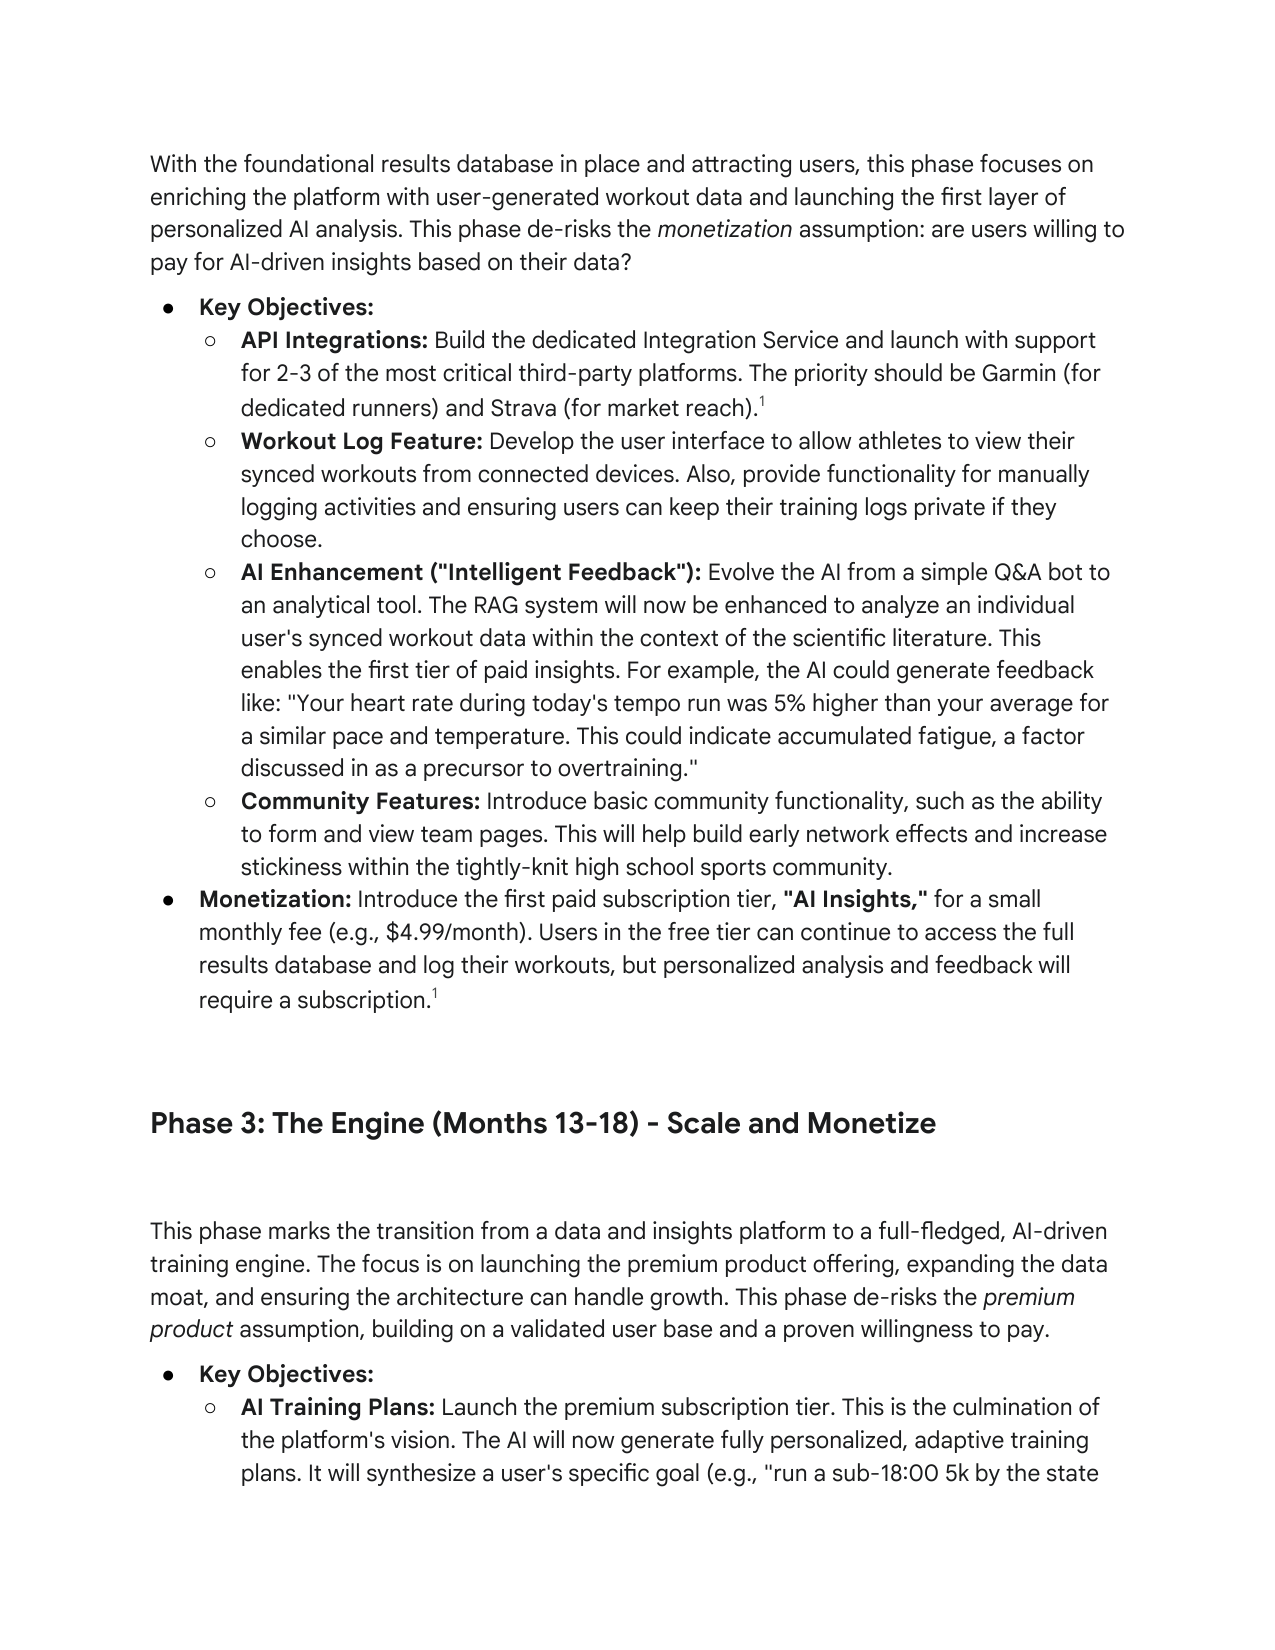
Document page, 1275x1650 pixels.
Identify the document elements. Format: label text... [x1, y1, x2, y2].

list Community Features: Introduce basic community functionality, such as the ability to form and view team pages. This will help build early network effects and increase stickiness within the tightly-knit high school sports community. [203, 787, 1125, 882]
list Workout Log Feature: Develop the user interface to allow athletes to view their synced workouts from connected devices. Also, provide functionality for manually logging activities and ensuring users can keep their training logs private if they choose. [203, 428, 1125, 554]
list Key Objectives: [161, 293, 1125, 322]
list Key Objectives: [161, 1361, 1125, 1389]
list Monetization: Introduce the first paid subscription tier, "AI Insights," for a small monthly fee (e.g., $4.99/month). Users in the free tier can continue to access the full results database and log their workouts, but personalized analysis and feedback will require a subscription.1 [161, 886, 1125, 1015]
list AI Enhancement ("Intelligent Feedback"): Evolve the AI from a simple Q&A bot to an analytical tool. The RAG system will now be enhanced to analyze an individual user's synced workout data within the context of the scientific literature. This enables the first tier of paid insights. For example, the AI could generate feedback like: "Your heart rate during today's tempo run was 5% higher than your average for a similar pace and temperature. This could indicate accumulated fatigue, a factor discussed in as a precursor to overtraining." [203, 558, 1125, 783]
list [203, 1393, 1125, 1488]
text This phase marks the transition from a data and insights platform to a full-fledged, AI-driven training engine. The focus is on launching the premium product offering, expanding the data moat, and ensuring the architecture can handle growth. This phase de-risks the premium product assumption, building on a validated user base and a proven willingness to pay. [150, 1217, 1125, 1344]
subtitle Phase 3: The Engine (Months 13-18) - Scale and Monetize [150, 1106, 1125, 1142]
list API Integrations: Build the dedicated Integration Service and launch with support for 2-3 of the most critical third-party platforms. The priority should be Garmin (for dedicated runners) and Strava (for market reach).1 [203, 326, 1125, 423]
text With the foundational results database in place and attracting users, this phase focuses on enriching the platform with user-generated workout data and launching the first layer of personalized AI analysis. This phase de-risks the monetization assumption: are users willing to pay for AI-driven insights based on their data? [150, 150, 1125, 277]
